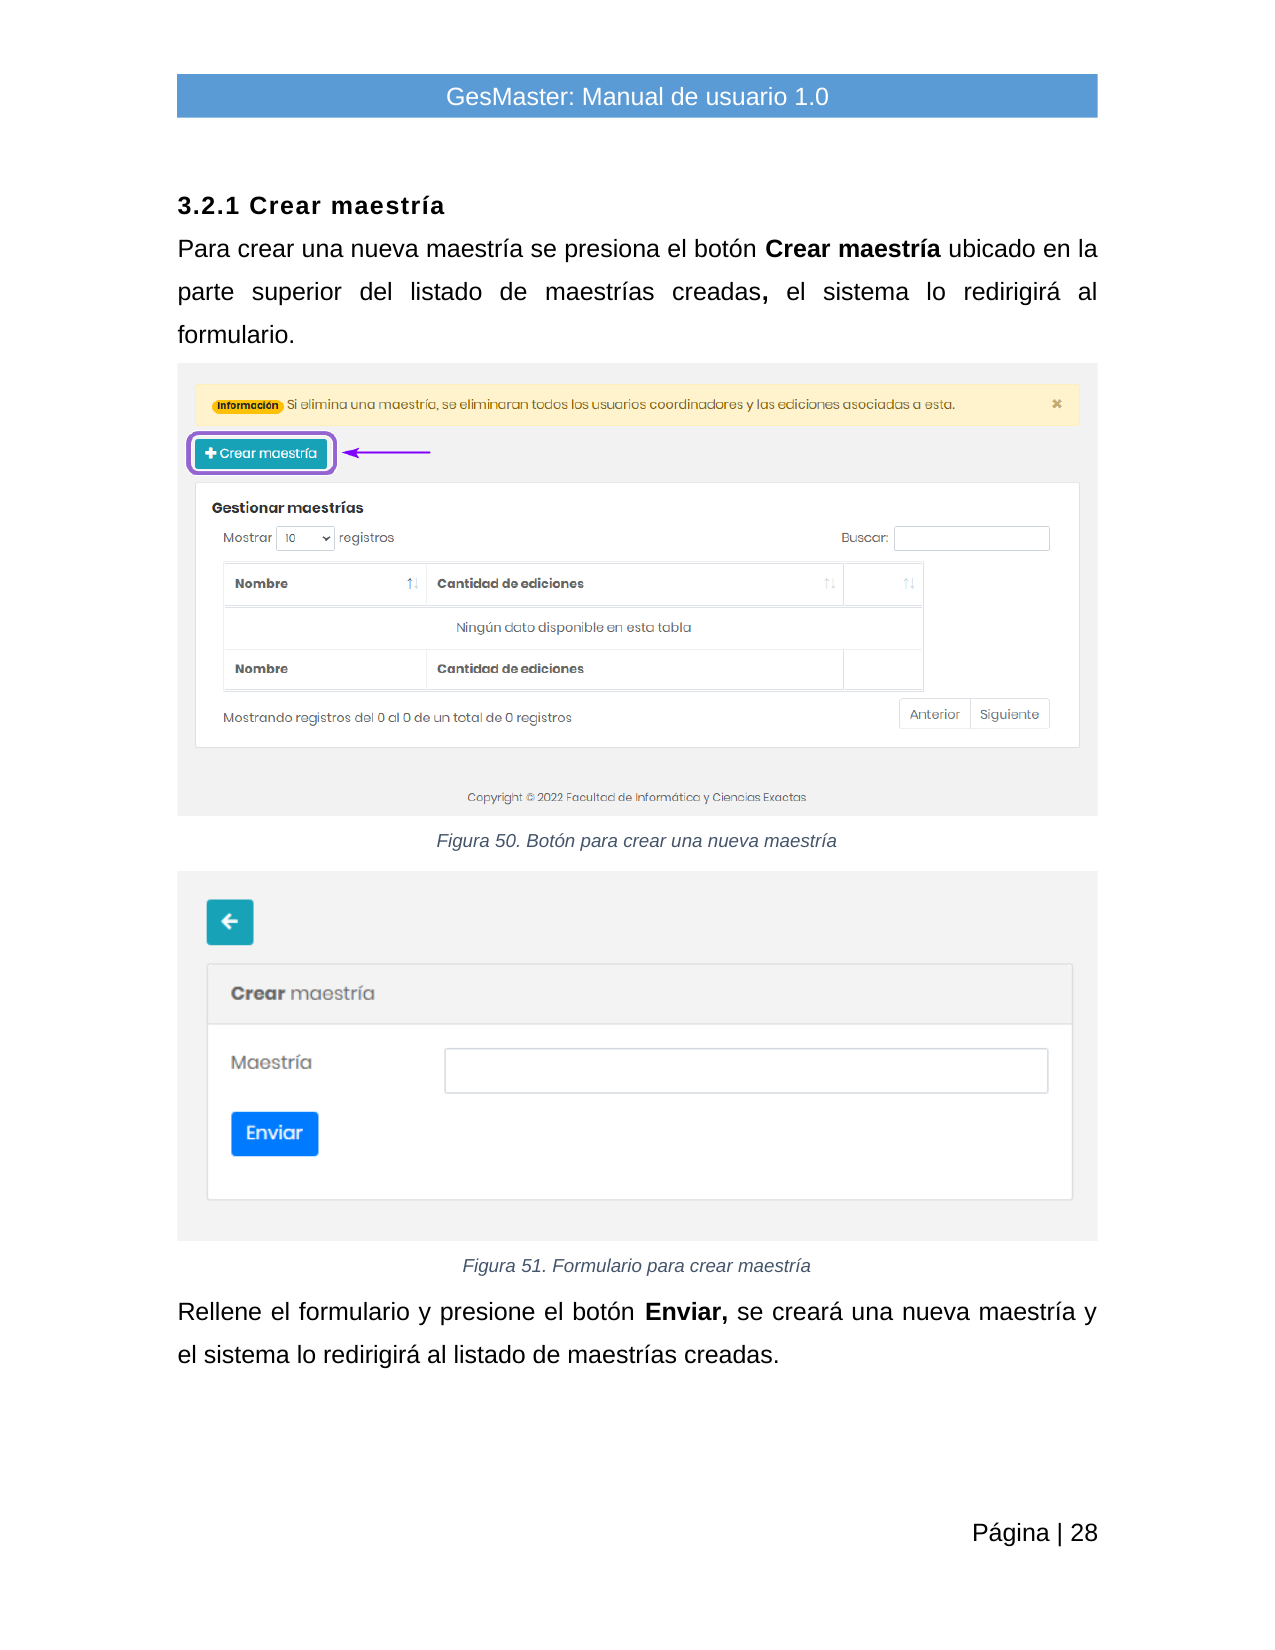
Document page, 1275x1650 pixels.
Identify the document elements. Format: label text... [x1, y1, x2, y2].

text Para crear una nueva maestría se presiona el botón Crear maestría ubicado en la parte superior del listado de maestrías creadas, el sistema lo redirigirá al formulario. [177, 234, 1098, 349]
text Rellene el formulario y presione el botón Enviar, se creará una nueva maestría y el sistema lo redirigirá al listado de maestrías creadas. [177, 1297, 1098, 1369]
picture [177, 871, 1098, 1241]
text Figura 51. Formulario para crear maestría [177, 1255, 1098, 1277]
picture [177, 363, 1098, 816]
text Figura 50. Botón para crear una nueva maestría [177, 829, 1098, 851]
subtitle 3.2.1 Crear maestría [177, 191, 1098, 219]
